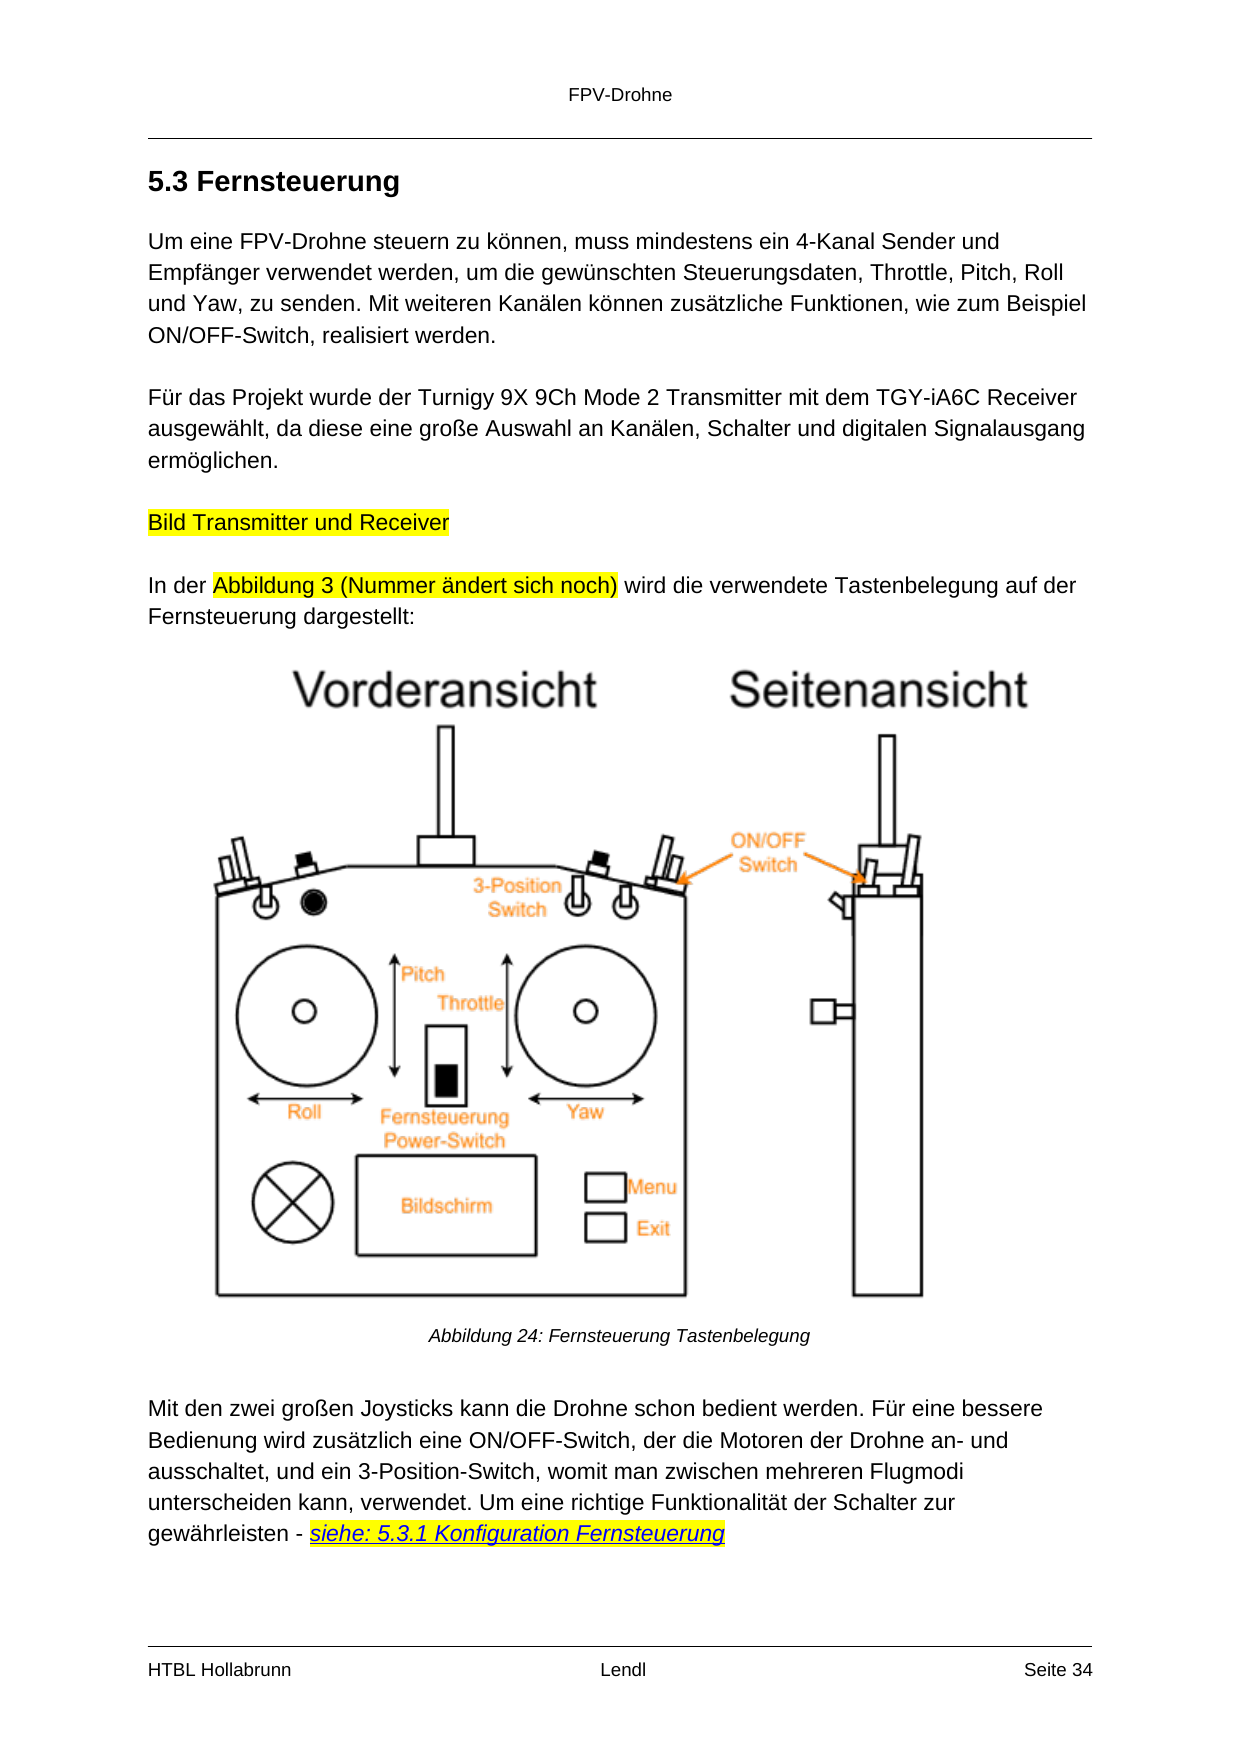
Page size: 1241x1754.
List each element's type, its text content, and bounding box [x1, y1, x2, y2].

text Um eine FPV-Drohne steuern zu können, muss mindestens ein 4-Kanal Sender und Empfänger verwendet werden, um die gewünschten Steuerungsdaten, Throttle, Pitch, Roll und Yaw, zu senden. Mit weiteren Kanälen können zusätzliche Funktionen, wie zum Beispiel ON/OFF-Switch, realisiert werden. [148, 223, 1092, 348]
text Abbildung 24: Fernsteuerung Tastenbelegung [148, 1316, 1092, 1347]
text Bild Transmitter und Receiver [148, 504, 1092, 536]
text In der Abbildung 3 (Nummer ändert sich noch) wird die verwendete Tastenbelegung auf der Fernsteuerung dargestellt: [148, 567, 1092, 629]
text Für das Projekt wurde der Turnigy 9X 9Ch Mode 2 Transmitter mit dem TGY-iA6C Receiver ausgewählt, da diese eine große Auswahl an Kanälen, Schalter und digitalen Signalausgang ermöglichen. [148, 379, 1092, 473]
text Mit den zwei großen Joysticks kann die Drohne schon bedient werden. Für eine bessere Bedienung wird zusätzlich eine ON/OFF-Switch, der die Motoren der Drohne an- und ausschaltet, und ein 3-Position-Switch, womit man zwischen mehreren Flugmodi unterscheiden kann, verwendet. Um eine richtige Funktionalität der Schalter zur gewährleisten - siehe: 5.3.1 Konfiguration Fernsteuerung [148, 1391, 1092, 1547]
subtitle Fernsteuerung [148, 164, 1092, 198]
picture [203, 660, 1037, 1303]
